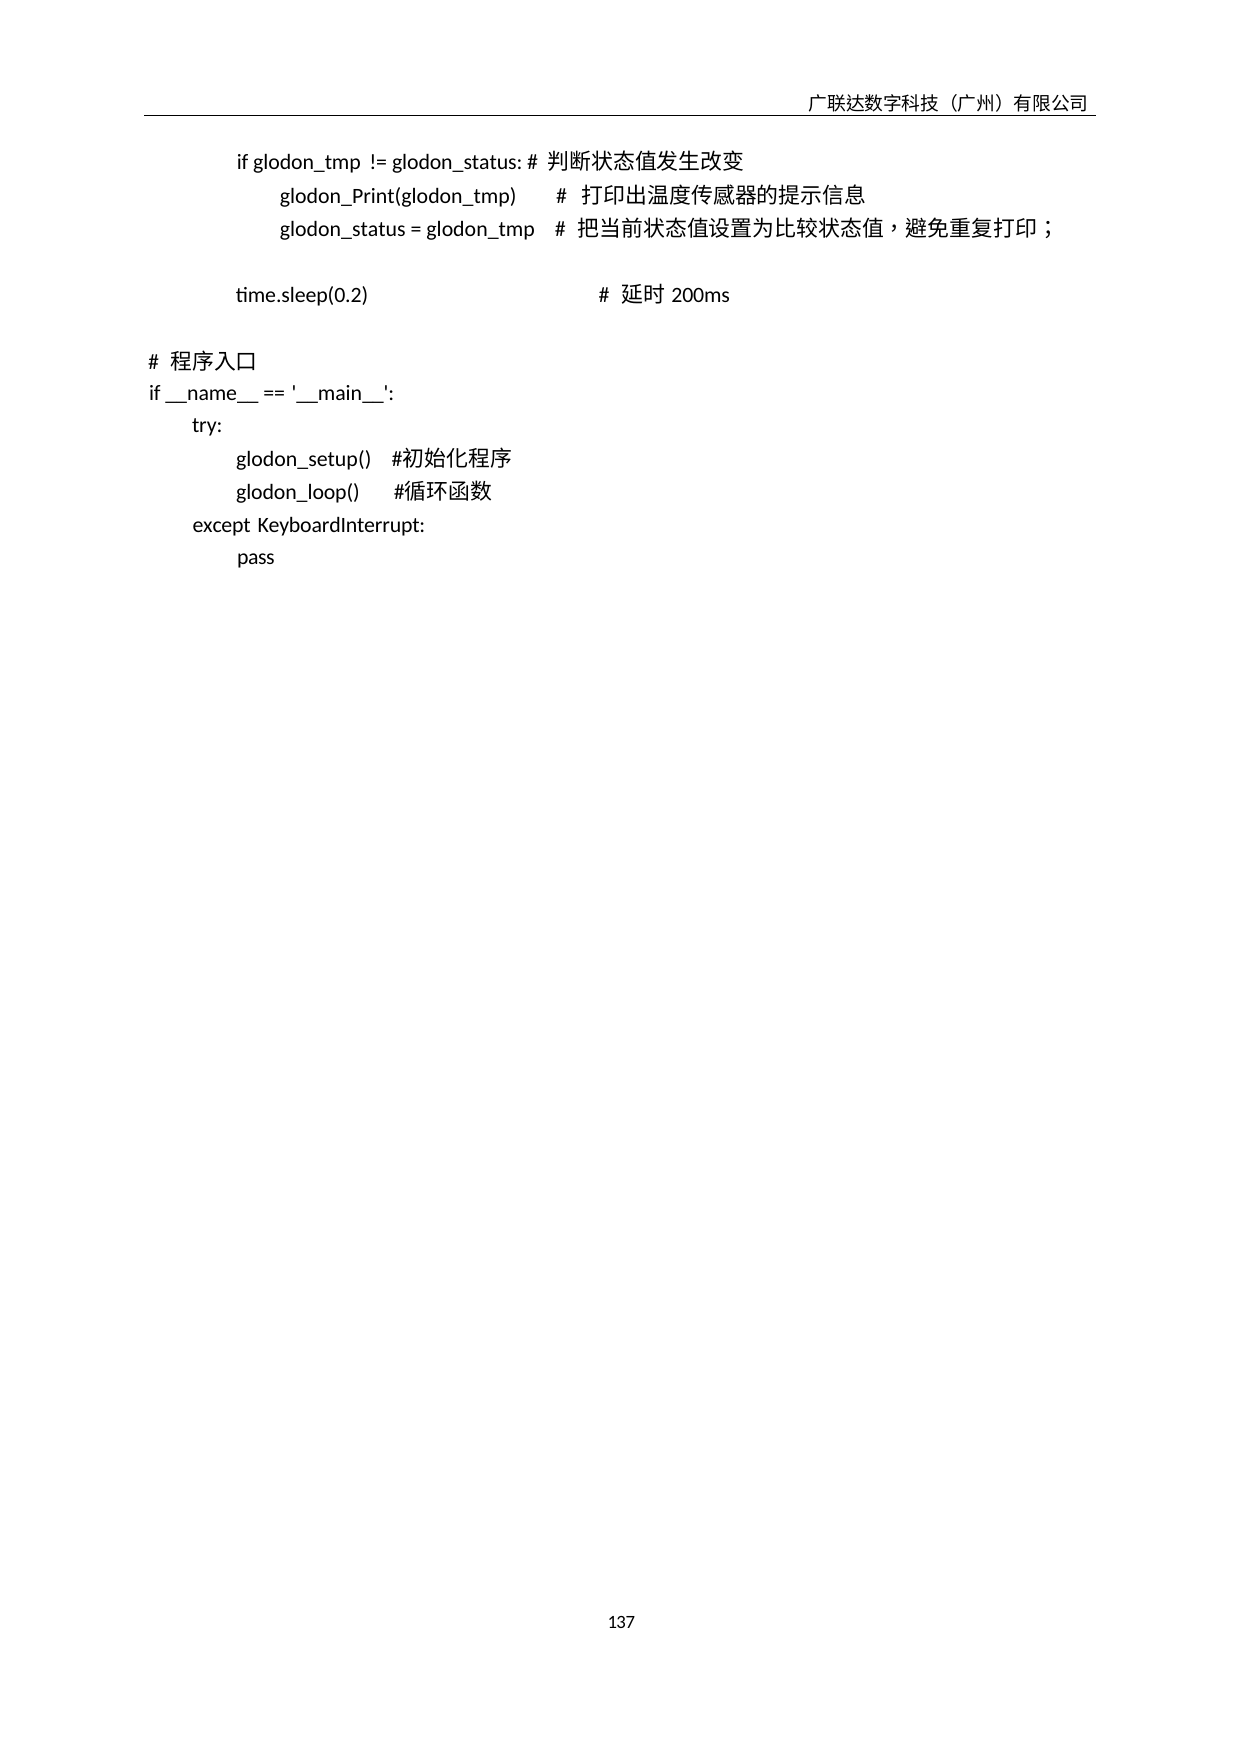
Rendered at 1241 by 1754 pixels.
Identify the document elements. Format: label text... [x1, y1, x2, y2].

text glodon_setup() #初始化程序 [236, 444, 1096, 472]
text except KeyboardInterrupt: [192, 513, 1096, 537]
text if glodon_tmp != glodon_status: # 判断状态值发生改变 [237, 147, 1096, 175]
text time.sleep(0.2) # 延时 200ms [236, 280, 1096, 308]
text # 程序入口 [148, 346, 1096, 376]
text if __name__ == '__main__': [149, 381, 1096, 405]
text try: [192, 413, 1096, 437]
text pass [237, 545, 1096, 569]
text glodon_status = glodon_tmp # 把当前状态值设置为比较状态值，避免重复打印； [279, 214, 1096, 242]
text glodon_loop() #循环函数 [236, 477, 1096, 505]
text glodon_Print(glodon_tmp) # 打印出温度传感器的提示信息 [279, 181, 1096, 209]
